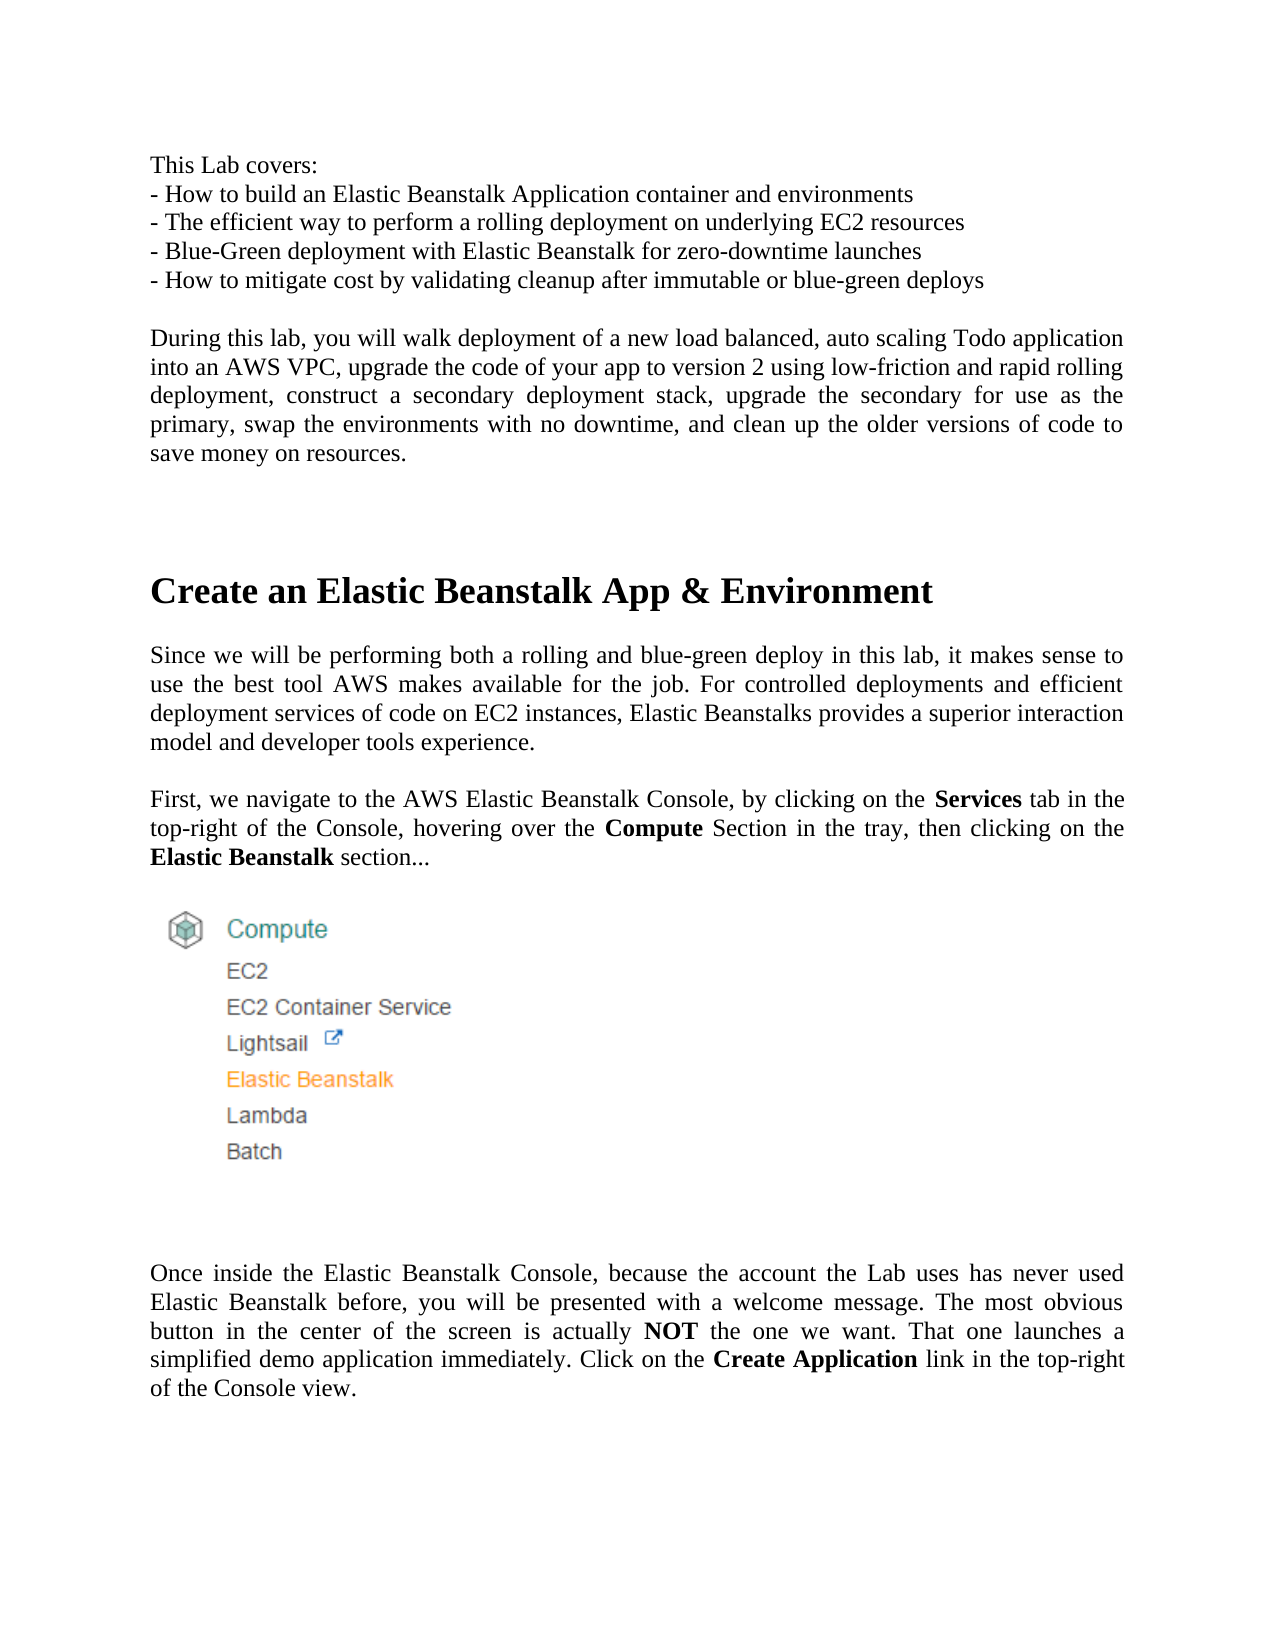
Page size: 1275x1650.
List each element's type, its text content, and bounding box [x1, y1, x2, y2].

picture [150, 900, 477, 1172]
text This Lab covers: - How to build an Elastic Beanstalk Application container and environments - The efficient way to perform a rolling deployment on underlying EC2 resources - Blue-Green deployment with Elastic Beanstalk for zero-downtime launches - How to mitigate cost by validating cleanup after immutable or blue-green deploys [150, 150, 1125, 294]
text During this lab, you will walk deployment of a new load balanced, auto scaling Todo application into an AWS VPC, upgrade the code of your app to version 2 using low-friction and rapid rolling deployment, construct a secondary deployment stack, upgrade the secondary for use as the primary, swap the environments with no downtime, and clean up the older versions of code to save money on resources. [150, 323, 1125, 467]
text Once inside the Elastic Beanstalk Console, because the account the Lab uses has never used Elastic Beanstalk before, you will be presented with a welcome message. The most obvious button in the center of the screen is actually NOT the one we want. That one launches a simplified demo application immediately. Click on the Create Application link in the top-right of the Console view. [150, 1258, 1125, 1402]
text Since we will be performing both a rolling and blue-green deploy in this lab, it makes sense to use the best tool AWS makes available for the job. For controlled deployments and efficient deployment services of code on EC2 instances, Elastic Beanstalks provides a superior interaction model and developer tools experience. [150, 640, 1125, 755]
text Create an Elastic Beanstalk App & Environment [150, 568, 1125, 611]
text First, we navigate to the AWS Elastic Beanstalk Console, by clicking on the Services tab in the top-right of the Console, hovering over the Compute Section in the tray, then clicking on the Elastic Beanstalk section... [150, 784, 1125, 871]
